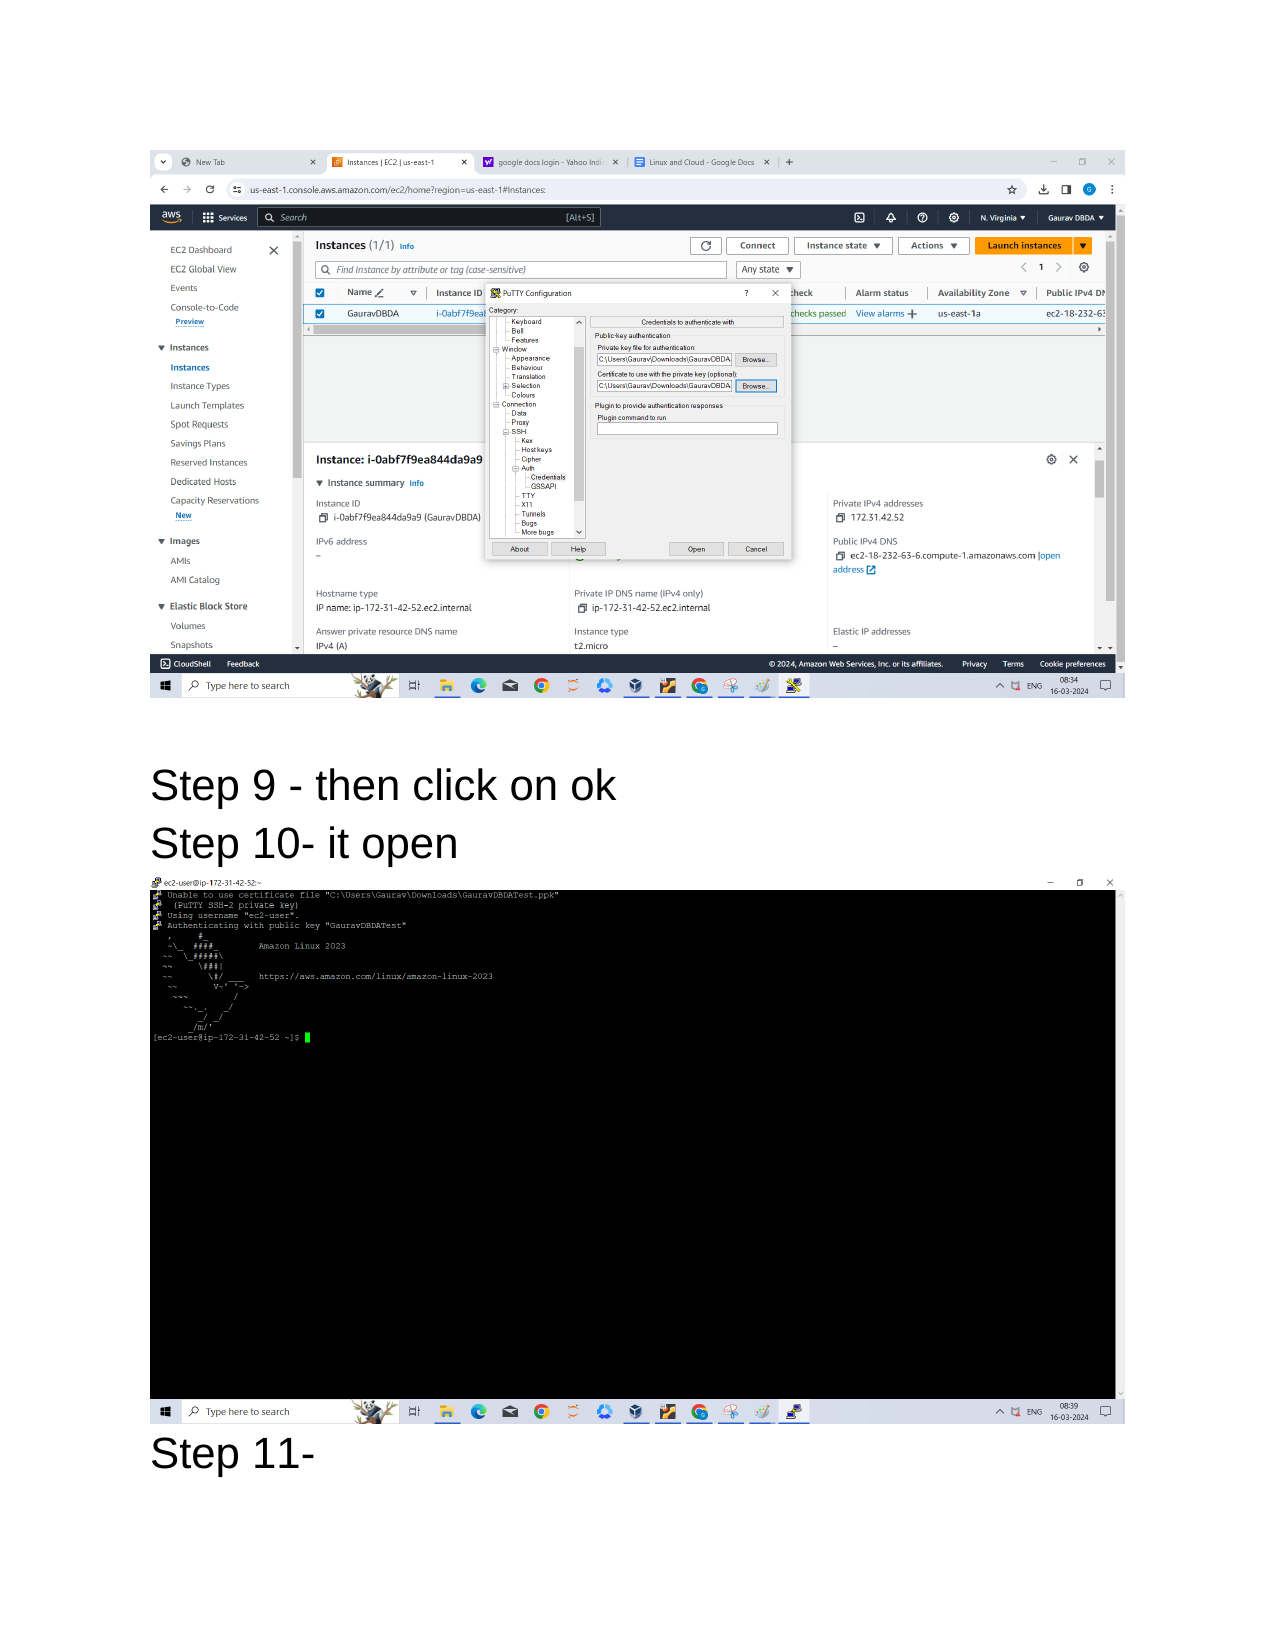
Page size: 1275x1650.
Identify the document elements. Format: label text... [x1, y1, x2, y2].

text Step 9 - then click on ok [150, 759, 1125, 810]
picture [150, 150, 1125, 698]
text Step 11- [150, 1427, 1125, 1477]
picture [150, 875, 1125, 1424]
text Step 10- it open [150, 817, 1125, 868]
